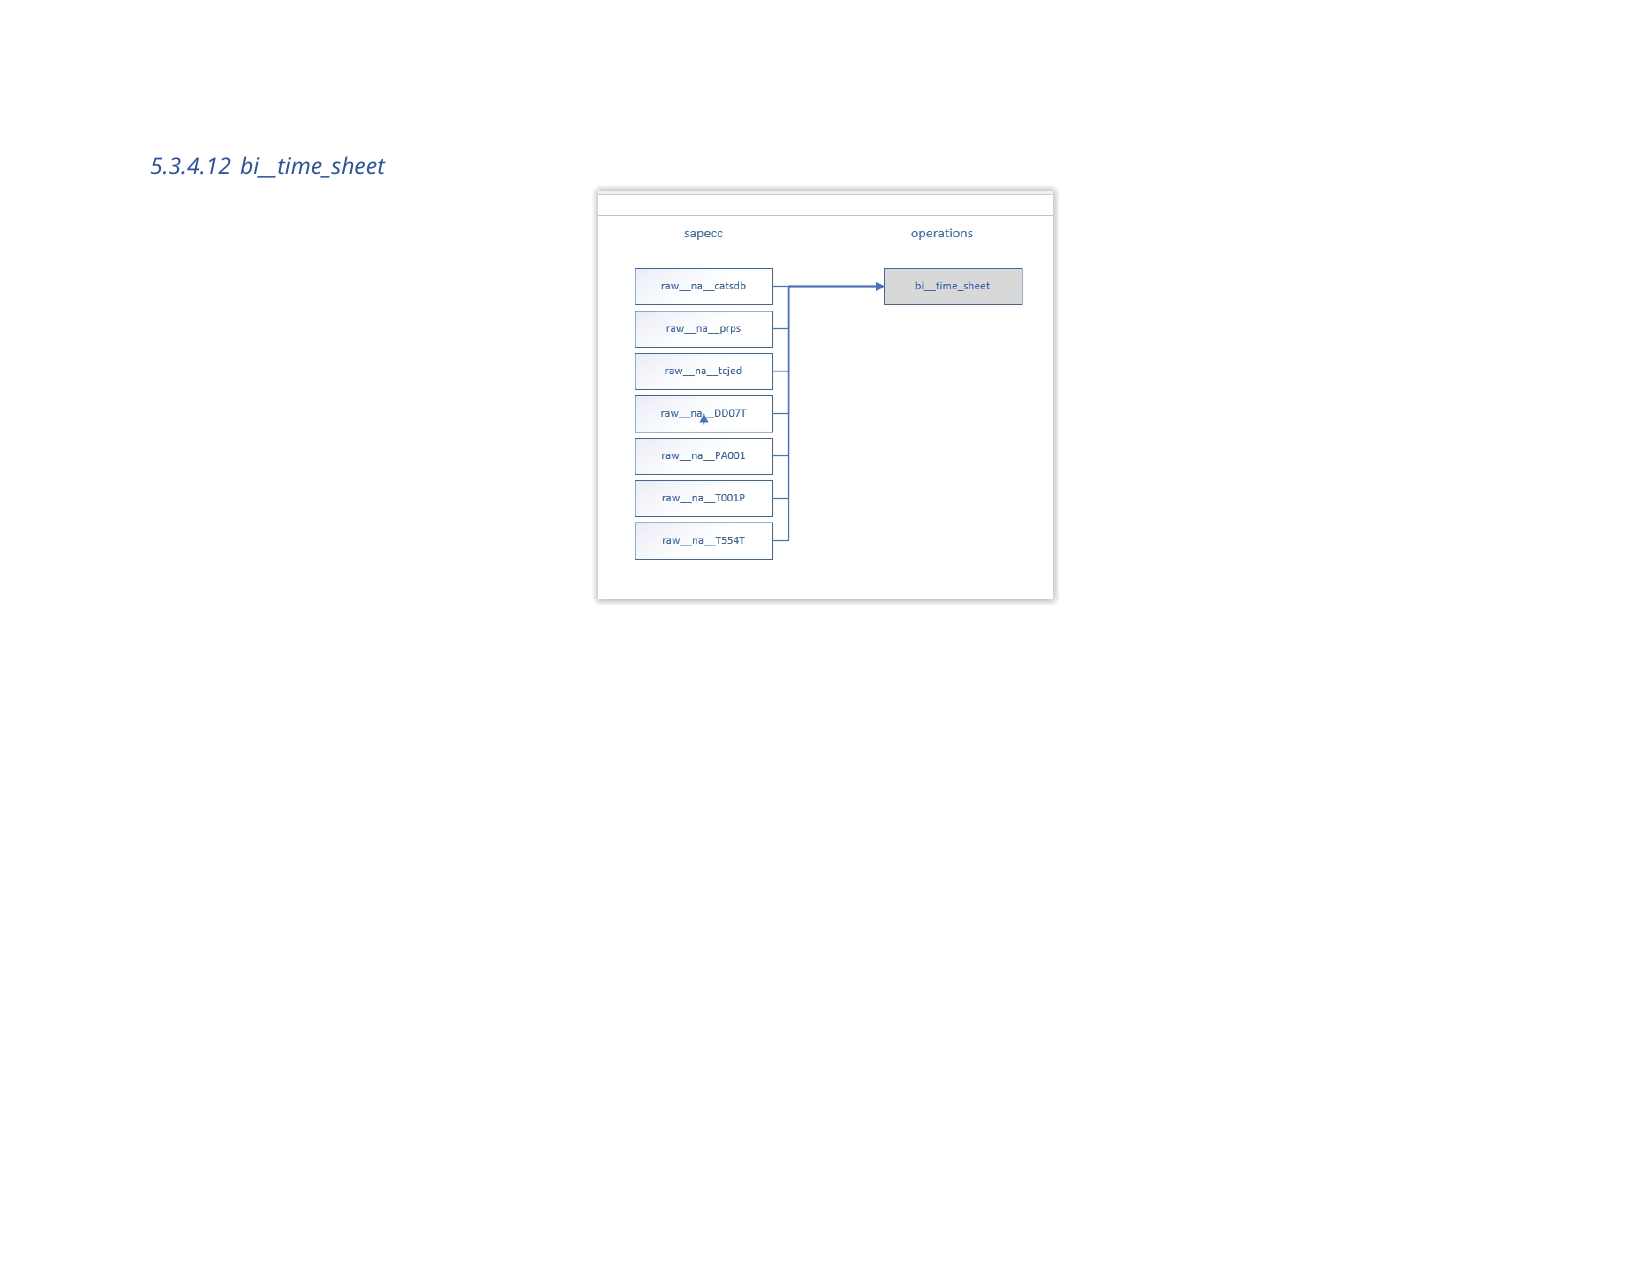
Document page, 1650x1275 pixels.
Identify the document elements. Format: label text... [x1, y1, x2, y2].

picture [590, 183, 1060, 606]
subtitle bi__time_sheet [150, 150, 1500, 181]
